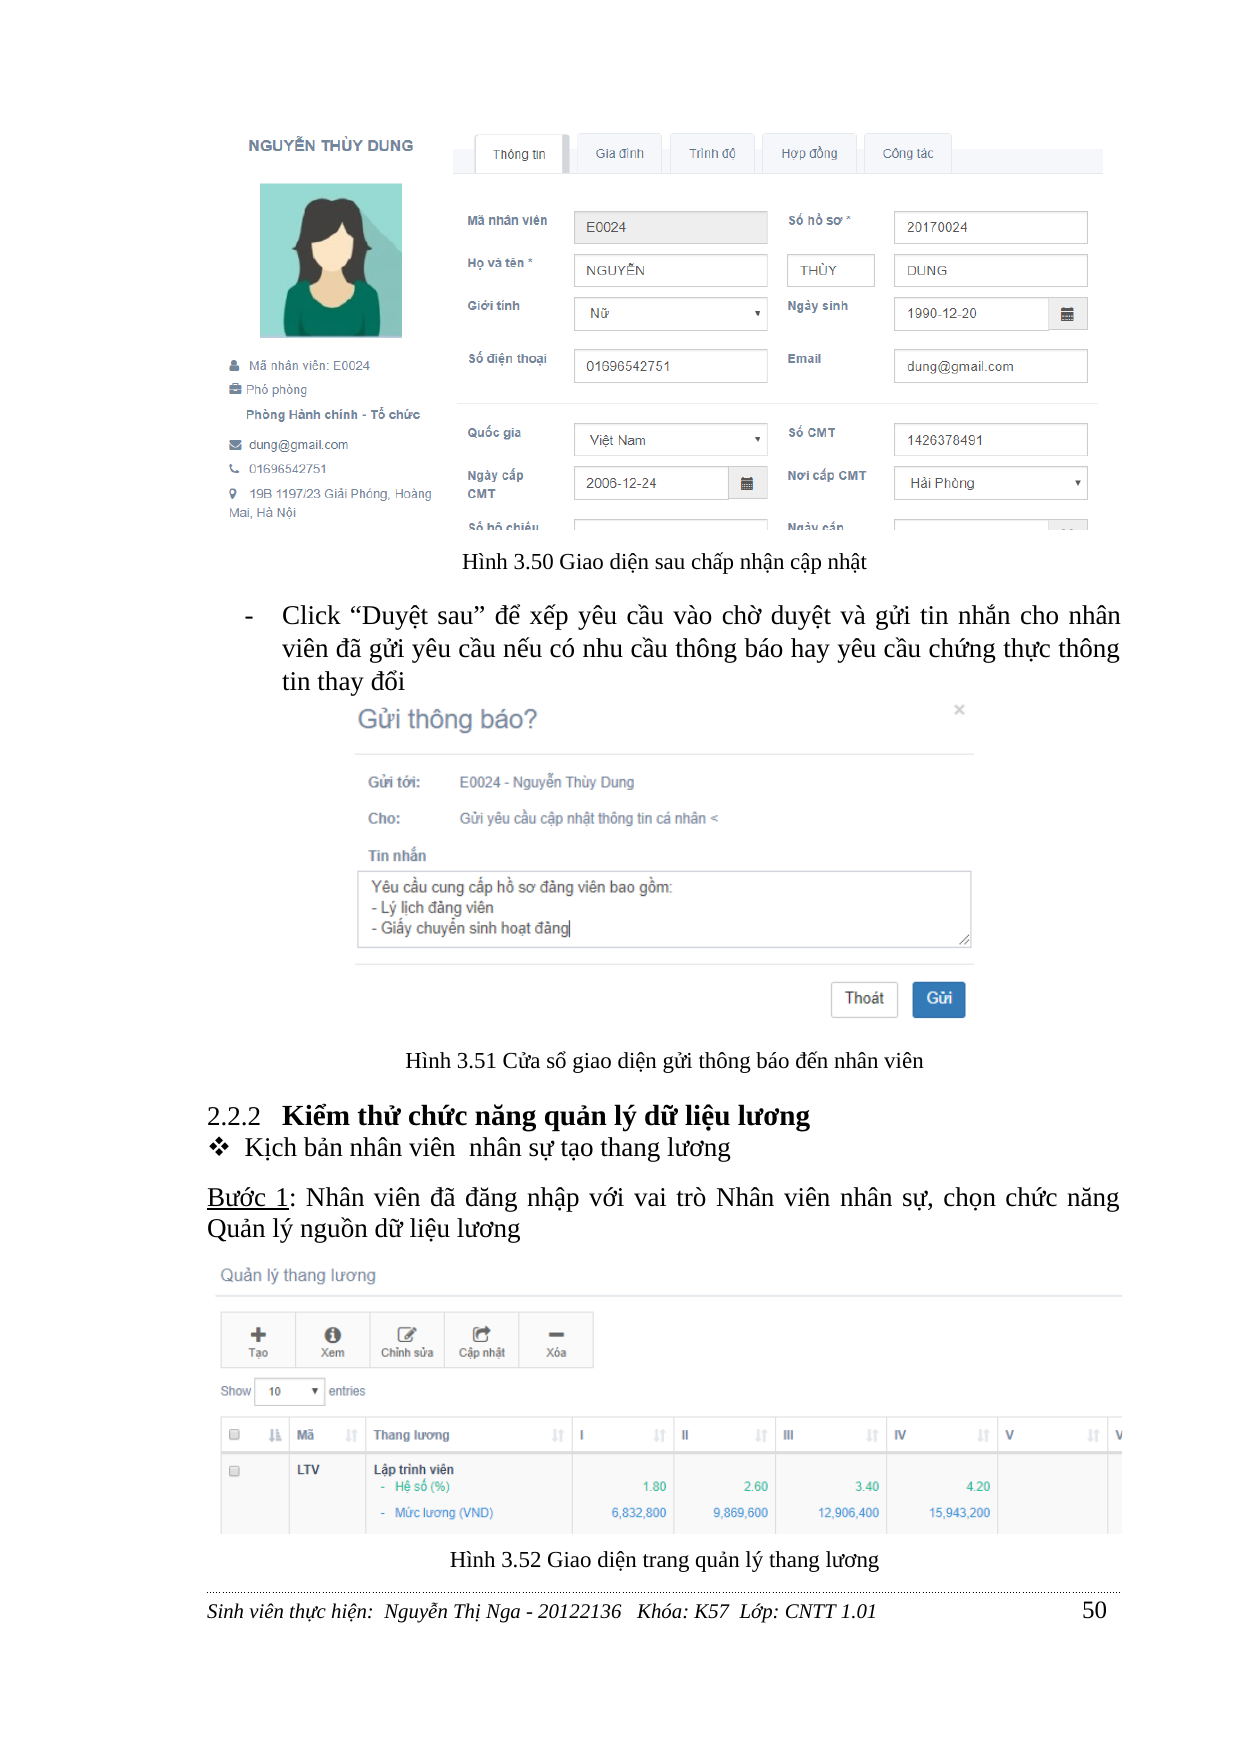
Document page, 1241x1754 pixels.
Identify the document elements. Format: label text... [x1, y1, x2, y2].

picture [206, 118, 1123, 530]
list Click “Duyệt sau” để xếp yêu cầu vào chờ duyệt và gửi tin nhắn cho nhân viên đã gửi yêu cầu nếu có nhu cầu thông báo hay yêu cầu chứng thực thông tin thay đổi [244, 599, 1122, 696]
list Kịch bản nhân viên nhân sự tạo thang lương [207, 1132, 1122, 1163]
picture [206, 1256, 1123, 1534]
text Bước 1: Nhân viên đã đăng nhập với vai trò Nhân viên nhân sự, chọn chức năng Quản lý nguồn dữ liệu lương [207, 1181, 1122, 1244]
picture [355, 697, 974, 1029]
subtitle Kiểm thử chức năng quản lý dữ liệu lương [207, 1098, 1122, 1132]
